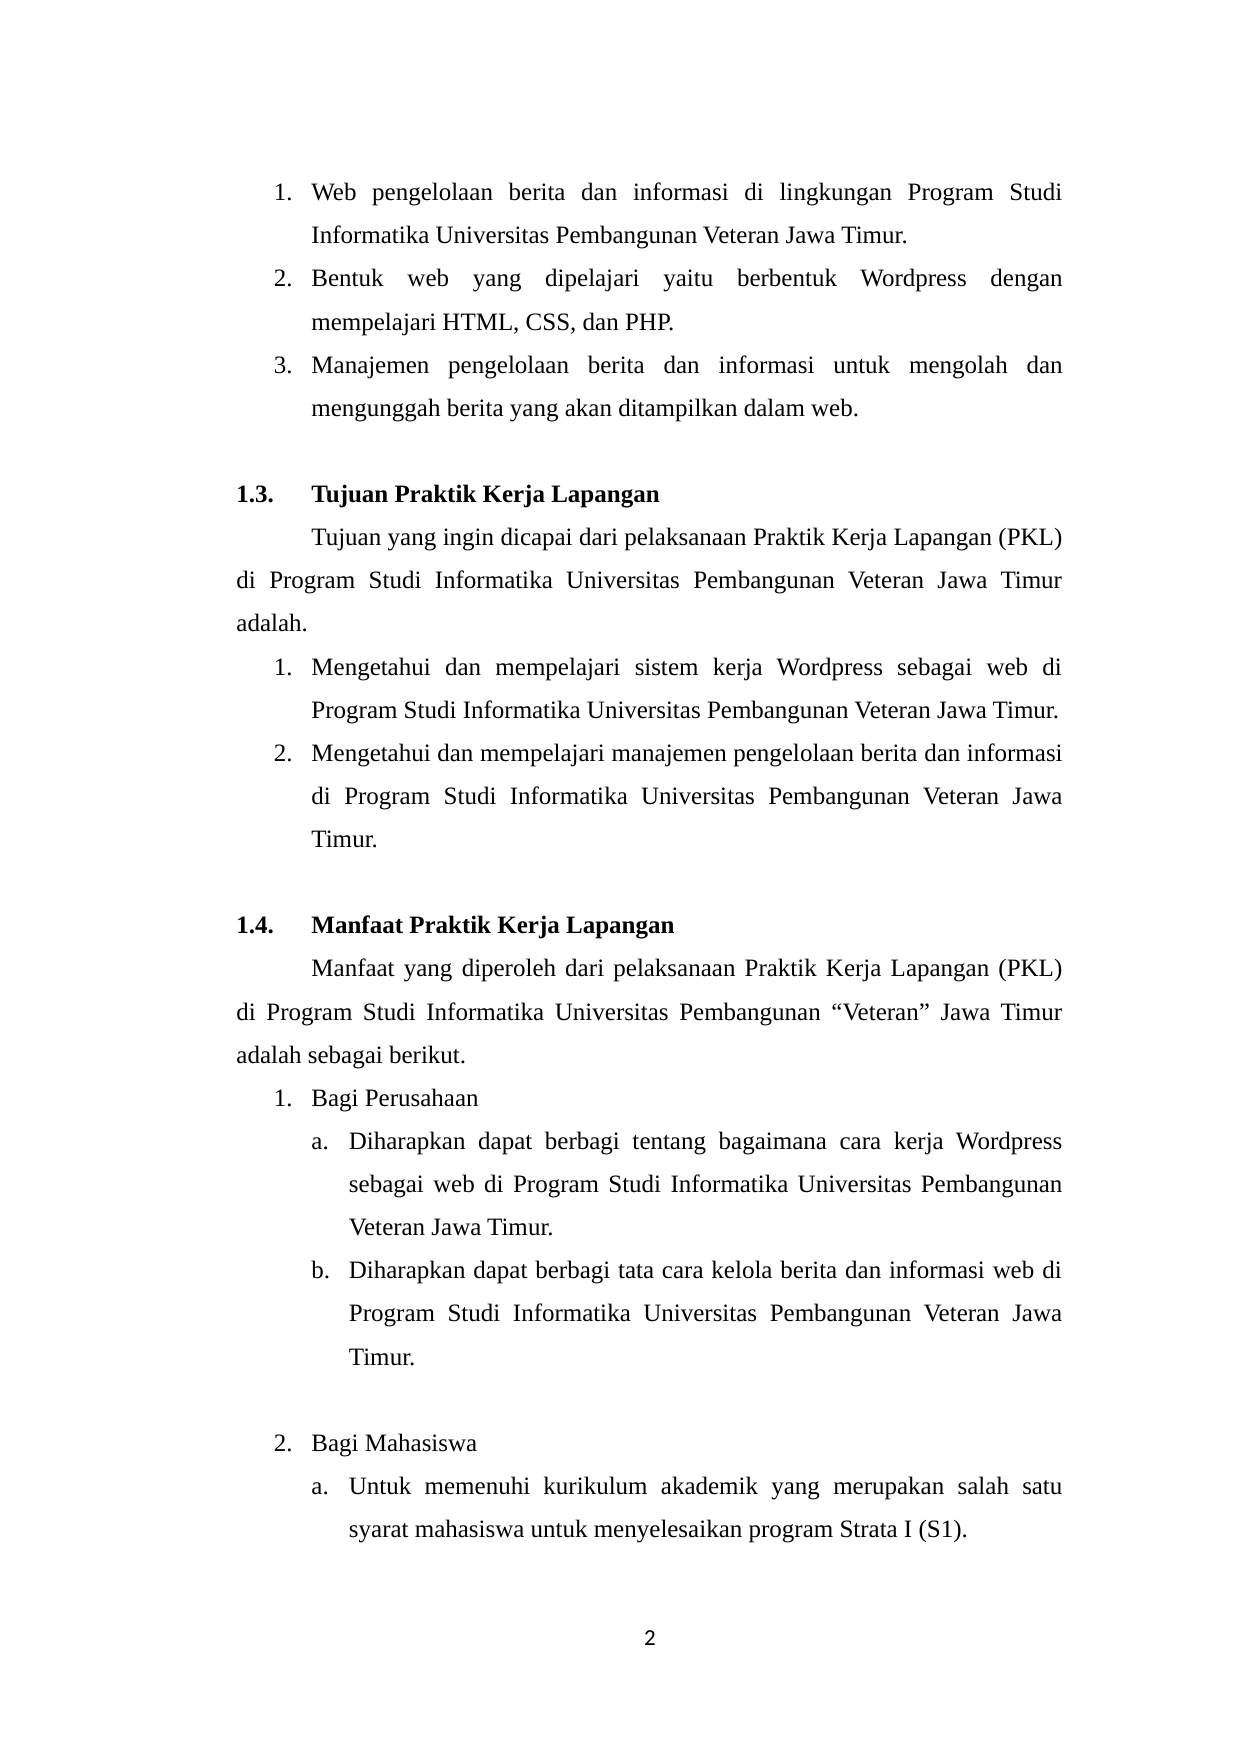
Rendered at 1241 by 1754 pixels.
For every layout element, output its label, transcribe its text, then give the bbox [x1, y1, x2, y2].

list Bentuk web yang dipelajari yaitu berbentuk Wordpress dengan mempelajari HTML, CSS, dan PHP. [274, 263, 1063, 335]
subtitle Tujuan Praktik Kerja Lapangan [236, 479, 1063, 508]
list Bagi Mahasiswa [274, 1428, 1063, 1457]
list Untuk memenuhi kurikulum akademik yang merupakan salah satu syarat mahasiswa untuk menyelesaikan program Strata I (S1). [311, 1471, 1063, 1543]
subtitle Manfaat Praktik Kerja Lapangan [236, 910, 1063, 939]
list Manajemen pengelolaan berita dan informasi untuk mengolah dan mengunggah berita yang akan ditampilkan dalam web. [274, 350, 1063, 422]
list Bagi Perusahaan [274, 1083, 1063, 1112]
list Web pengelolaan berita dan informasi di lingkungan Program Studi Informatika Universitas Pembangunan Veteran Jawa Timur. [274, 177, 1063, 249]
list Mengetahui dan mempelajari sistem kerja Wordpress sebagai web di Program Studi Informatika Universitas Pembangunan Veteran Jawa Timur. [274, 652, 1063, 723]
list Diharapkan dapat berbagi tentang bagaimana cara kerja Wordpress sebagai web di Program Studi Informatika Universitas Pembangunan Veteran Jawa Timur. [311, 1126, 1063, 1241]
text Tujuan yang ingin dicapai dari pelaksanaan Praktik Kerja Lapangan (PKL) di Program Studi Informatika Universitas Pembangunan Veteran Jawa Timur adalah. [236, 522, 1063, 637]
list Mengetahui dan mempelajari manajemen pengelolaan berita dan informasi di Program Studi Informatika Universitas Pembangunan Veteran Jawa Timur. [274, 738, 1063, 853]
text Manfaat yang diperoleh dari pelaksanaan Praktik Kerja Lapangan (PKL) di Program Studi Informatika Universitas Pembangunan “Veteran” Jawa Timur adalah sebagai berikut. [236, 953, 1063, 1068]
list Diharapkan dapat berbagi tata cara kelola berita dan informasi web di Program Studi Informatika Universitas Pembangunan Veteran Jawa Timur. [311, 1255, 1063, 1370]
